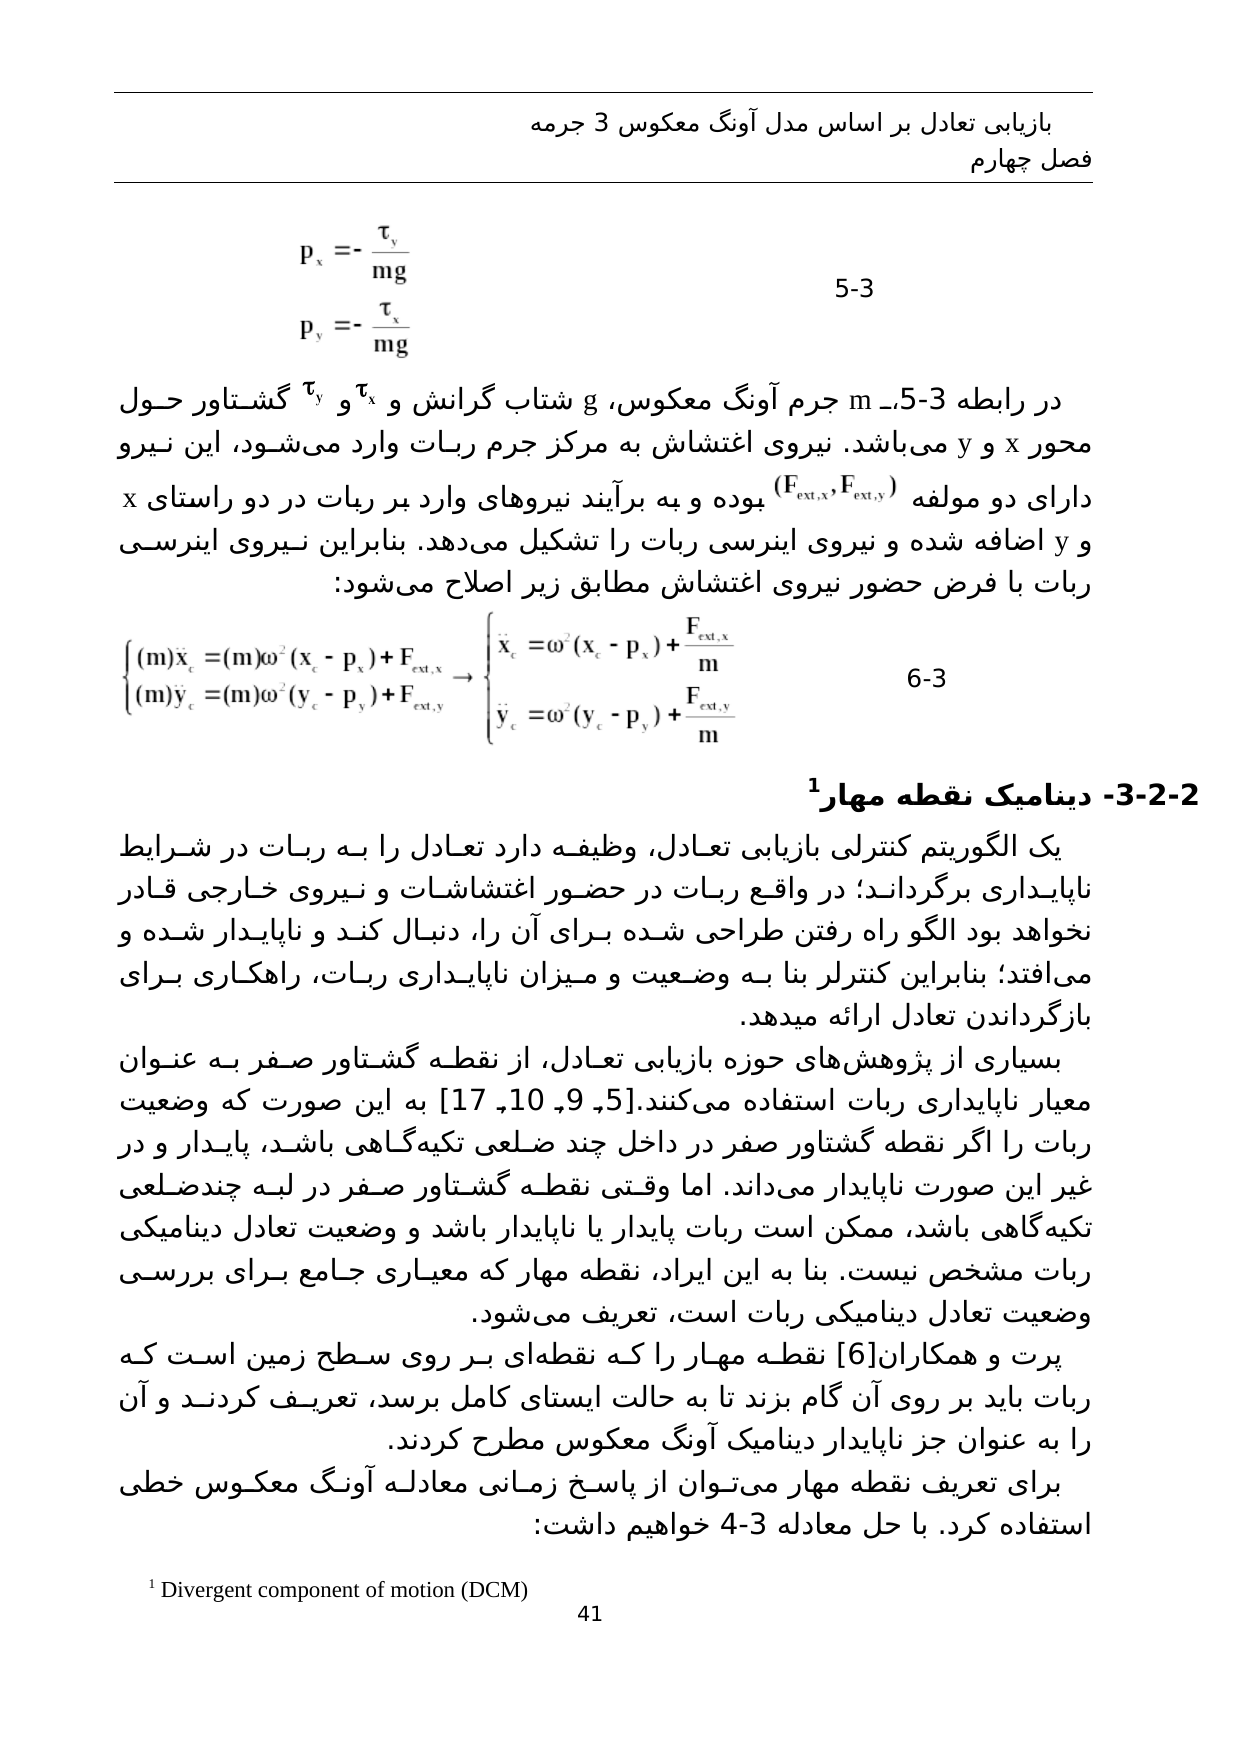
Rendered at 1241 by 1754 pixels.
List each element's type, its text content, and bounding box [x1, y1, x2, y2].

table_header 3-5 [605, 214, 1104, 369]
text بسیاری از پژوهش‌های حوزه بازیابی تعادل، از نقطه گشتاور صفر به عنوان معیار ناپایداری ربات استفاده می‌کنند.[5, 9, 10, 17] به این صورت که وضعیت ربات را اگر نقطه گشتاور صفر در داخل چند ضلعی تکیه‌گاهی باشد، پایدار و در غیر این صورت ناپایدار می‌داند. اما وقتی نقطه گشتاور صفر در لبه چندضلعی تکیه‌گاهی باشد، ممکن است ربات پایدار یا ناپایدار باشد و وضعیت تعادل دینامیکی ربات مشخص نیست. بنا به این ایراد، نقطه مهار که معیاری جامع برای بررسی وضعیت تعادل دینامیکی ربات است، تعریف می‌شود. [118, 1041, 1092, 1329]
table_header [107, 214, 605, 369]
subtitle دینامیک نقطه مهار [118, 774, 1092, 813]
text برای تعریف نقطه مهار می‌توان از پاسخ زمانی معادله آونگ معکوس خطی استفاده کرد. با حل معادله 3-4 خواهیم داشت: [118, 1465, 1092, 1541]
text در رابطه 3-5، m جرم آونگ معکوس، g شتاب گرانش و و گشتاور حول محور x و y می‌باشد. نیروی اغتشاش به مرکز جرم ربات وارد می‌شود، این نیرو دارای دو مولفه بوده و به برآیند نیروهای وارد بر ربات در دو راستای x و y اضافه شده و نیروی اینرسی ربات را تشکیل می‌دهد. بنابراین نیروی اینرسی ربات با فرض حضور نیروی اغتشاش مطابق زیر اصلاح می‌شود: [118, 369, 1092, 600]
table_header 3-6 [750, 608, 1104, 755]
text پرت و همکاران[6] نقطه مهار را که نقطه‌ای بر روی سطح زمین است که ربات باید بر روی آن گام بزند تا به حالت ایستای کامل برسد، تعریف کردند و آن را به عنوان جز ناپایدار دینامیک آونگ معکوس مطرح کردند. [118, 1338, 1092, 1456]
table_header [107, 608, 750, 755]
text یک الگوریتم کنترلی بازیابی تعادل، وظیفه دارد تعادل را به ربات در شرایط ناپایداری برگرداند؛ در واقع ربات در حضور اغتشاشات و نیروی خارجی قادر نخواهد بود الگو راه رفتن طراحی شده برای آن را، دنبال کند و ناپایدار شده و می‌افتد؛ بنابراین کنترلر بنا به وضعیت و میزان ناپایداری ربات، راهکاری برای بازگرداندن تعادل ارائه می‎دهد. [118, 829, 1092, 1032]
